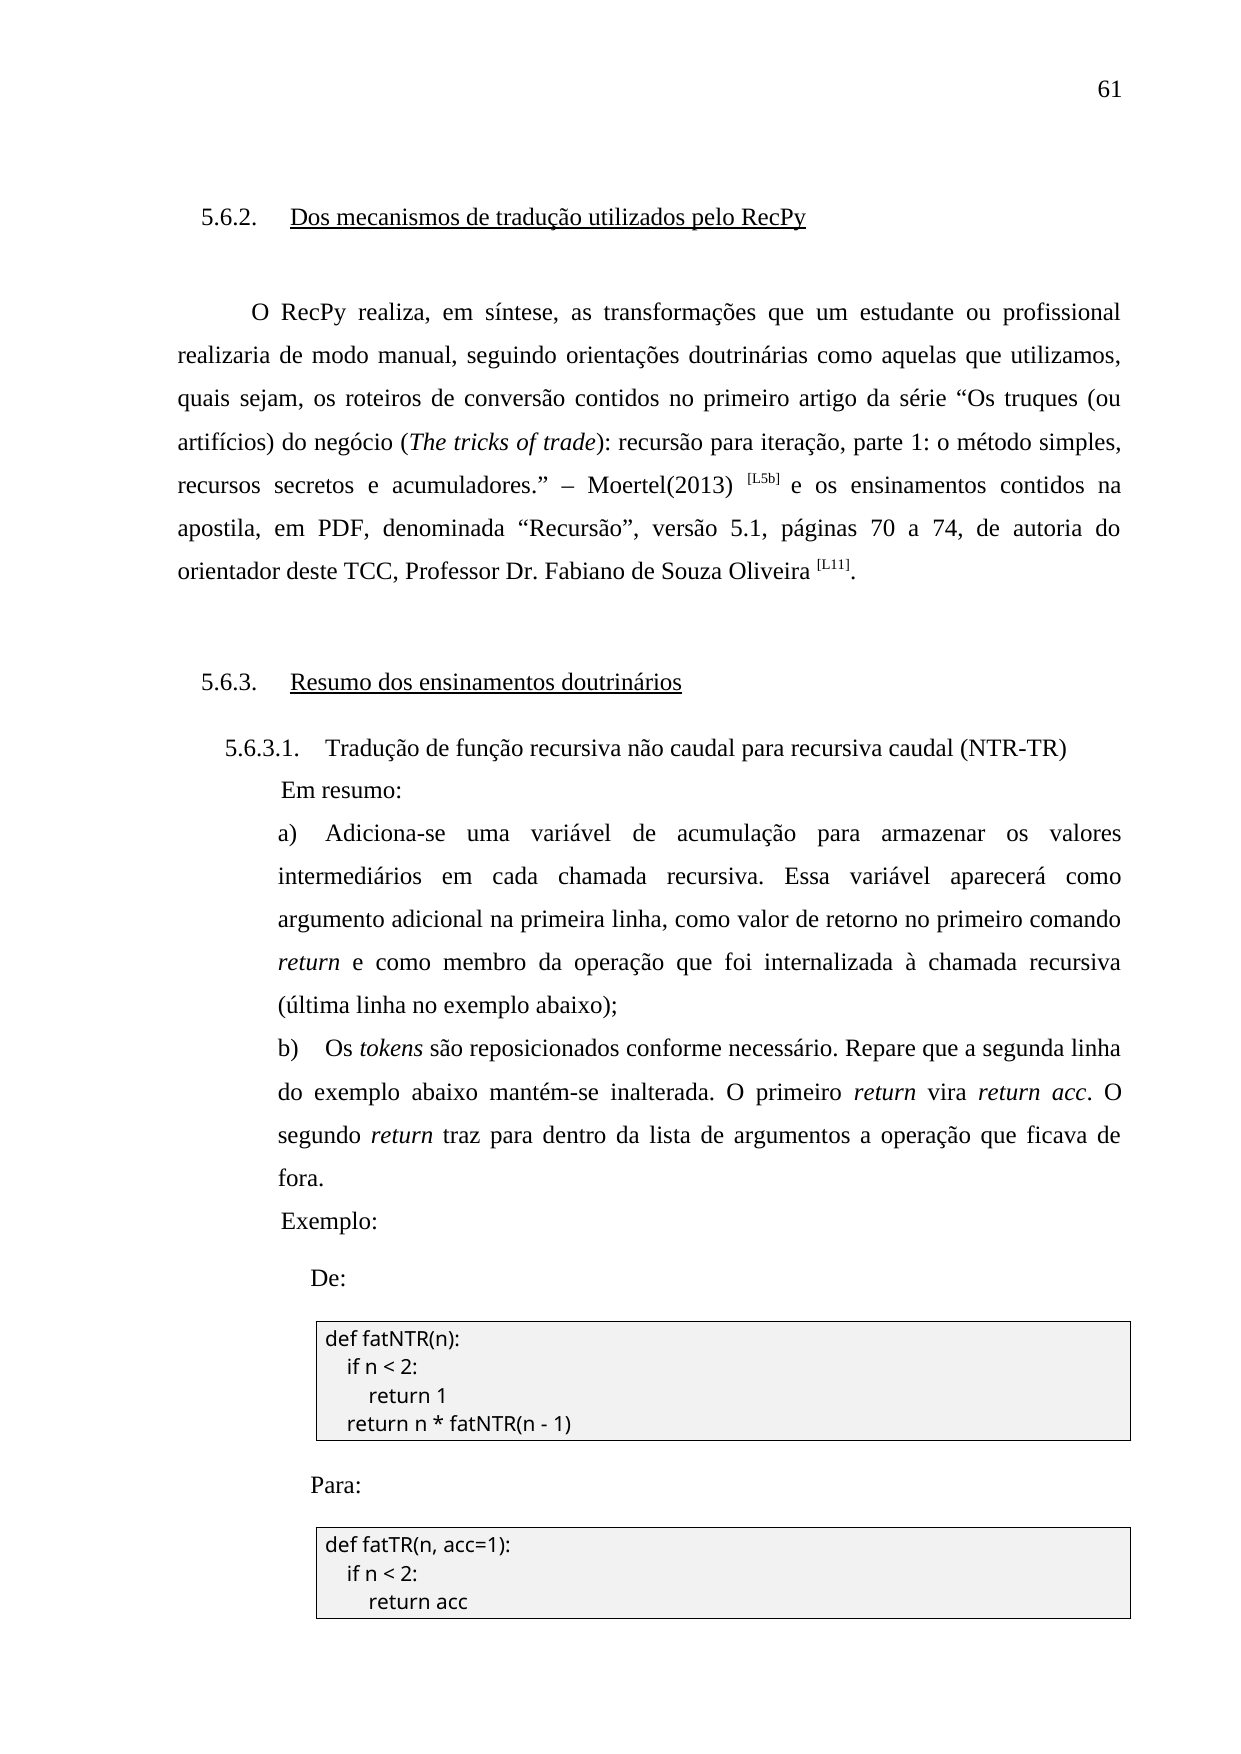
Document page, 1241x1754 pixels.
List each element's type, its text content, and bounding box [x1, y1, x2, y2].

text if n < 2: [317, 1349, 1130, 1378]
text De: [310, 1263, 1122, 1292]
text Para: [310, 1470, 1122, 1498]
text O RecPy realiza, em síntese, as transformações que um estudante ou profissional realizaria de modo manual, seguindo orientações doutrinárias como aquelas que utilizamos, quais sejam, os roteiros de conversão contidos no primeiro artigo da série “Os truques (ou artifícios) do negócio (The tricks of trade): recursão para iteração, parte 1: o método simples, recursos secretos e acumuladores.” – Moertel(2013) [L5b] e os ensinamentos contidos na apostila, em PDF, denominada “Recursão”, versão 5.1, páginas 70 a 74, de autoria do orientador deste TCC, Professor Dr. Fabiano de Souza Oliveira [L11]. [177, 297, 1122, 585]
text def fatNTR(n): [317, 1322, 1130, 1349]
text Em resumo: [281, 775, 1122, 803]
list Os tokens são reposicionados conforme necessário. Repare que a segunda linha do exemplo abaixo mantém-se inalterada. O primeiro return vira return acc. O segundo return traz para dentro da lista de argumentos a operação que ficava de fora. [278, 1033, 1122, 1192]
list Adiciona-se uma variável de acumulação para armazenar os valores intermediários em cada chamada recursiva. Essa variável aparecerá como argumento adicional na primeira linha, como valor de retorno no primeiro comando return e como membro da operação que foi internalizada à chamada recursiva (última linha no exemplo abaixo); [278, 818, 1122, 1019]
text return acc [317, 1584, 1130, 1618]
text def fatTR(n, acc=1): [317, 1528, 1130, 1556]
text return n * fatNTR(n - 1) [317, 1406, 1130, 1440]
text Tradução de função recursiva não caudal para recursiva caudal (NTR-TR) [224, 733, 1122, 762]
text Dos mecanismos de tradução utilizados pelo RecPy [201, 202, 1122, 231]
text if n < 2: [317, 1556, 1130, 1584]
text Exemplo: [281, 1206, 1122, 1235]
text return 1 [317, 1378, 1130, 1406]
text Resumo dos ensinamentos doutrinários [201, 667, 1122, 696]
